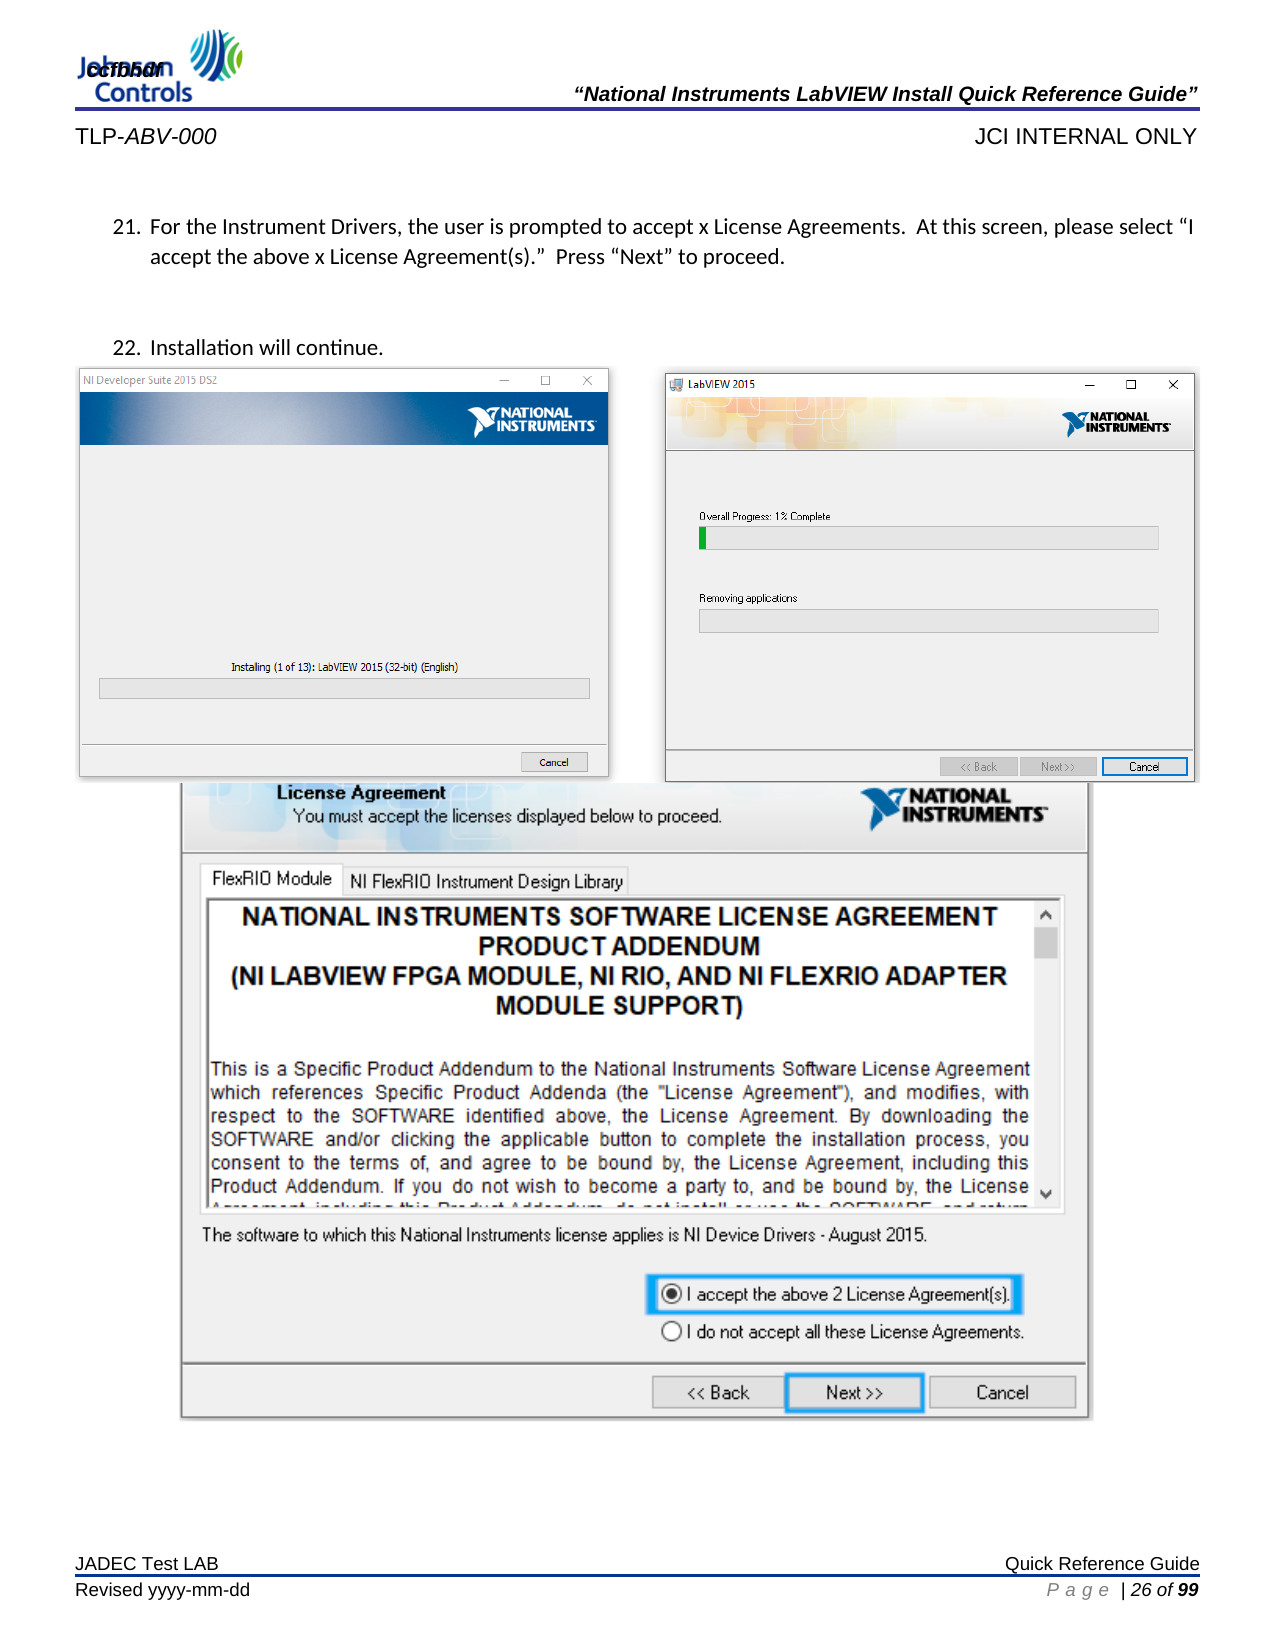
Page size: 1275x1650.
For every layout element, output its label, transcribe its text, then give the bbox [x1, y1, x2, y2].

picture [76, 26, 246, 105]
list Installation will continue. [112, 333, 1200, 361]
picture [75, 366, 1200, 1426]
list For the Instrument Drivers, the user is prompted to accept x License Agreements. At this screen, please select “I accept the above x License Agreement(s).” Press “Next” to proceed. [112, 212, 1200, 270]
